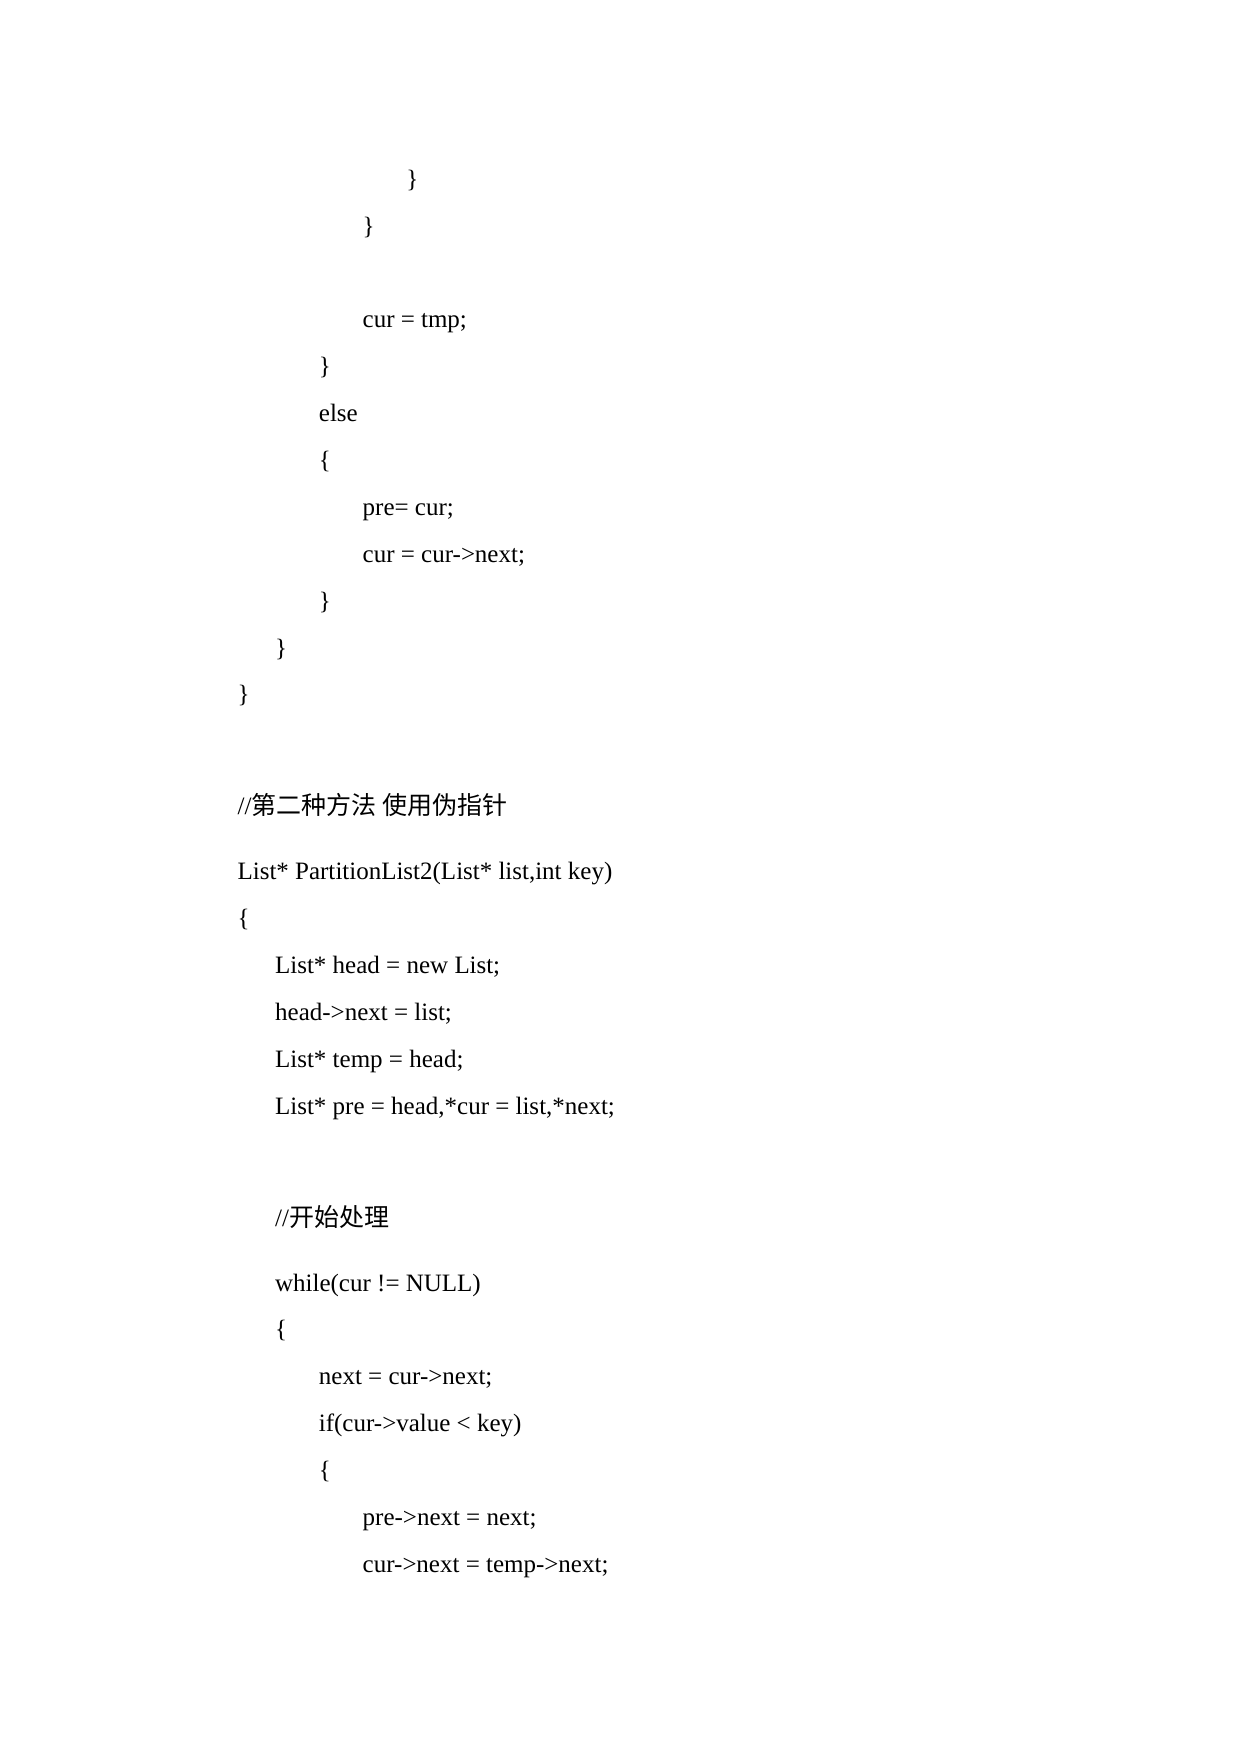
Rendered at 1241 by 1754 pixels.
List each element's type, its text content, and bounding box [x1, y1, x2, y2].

text } [237, 631, 1053, 663]
text cur->next = temp->next; [237, 1547, 1053, 1579]
text while(cur != NULL) [237, 1266, 1053, 1298]
text cur = cur->next; [237, 537, 1053, 569]
text next = cur->next; [237, 1359, 1053, 1392]
text pre->next = next; [237, 1500, 1053, 1533]
text else [237, 396, 1053, 429]
text //第二种方法 使用伪指针 [237, 771, 1053, 836]
text } [237, 209, 1053, 241]
text List* head = new List; [237, 948, 1053, 981]
text pre= cur; [237, 490, 1053, 523]
text { [237, 1453, 1053, 1486]
text { [237, 1313, 1053, 1345]
text List* temp = head; [237, 1042, 1053, 1074]
text { [237, 443, 1053, 476]
text } [237, 349, 1053, 382]
text cur = tmp; [237, 303, 1053, 335]
text if(cur->value < key) [237, 1406, 1053, 1439]
text List* pre = head,*cur = list,*next; [237, 1089, 1053, 1121]
text } [237, 678, 1053, 710]
text head->next = list; [237, 995, 1053, 1028]
text } [237, 162, 1053, 194]
text List* PartitionList2(List* list,int key) [237, 854, 1053, 887]
text //开始处理 [237, 1183, 1053, 1248]
text { [237, 901, 1053, 934]
text } [237, 584, 1053, 616]
